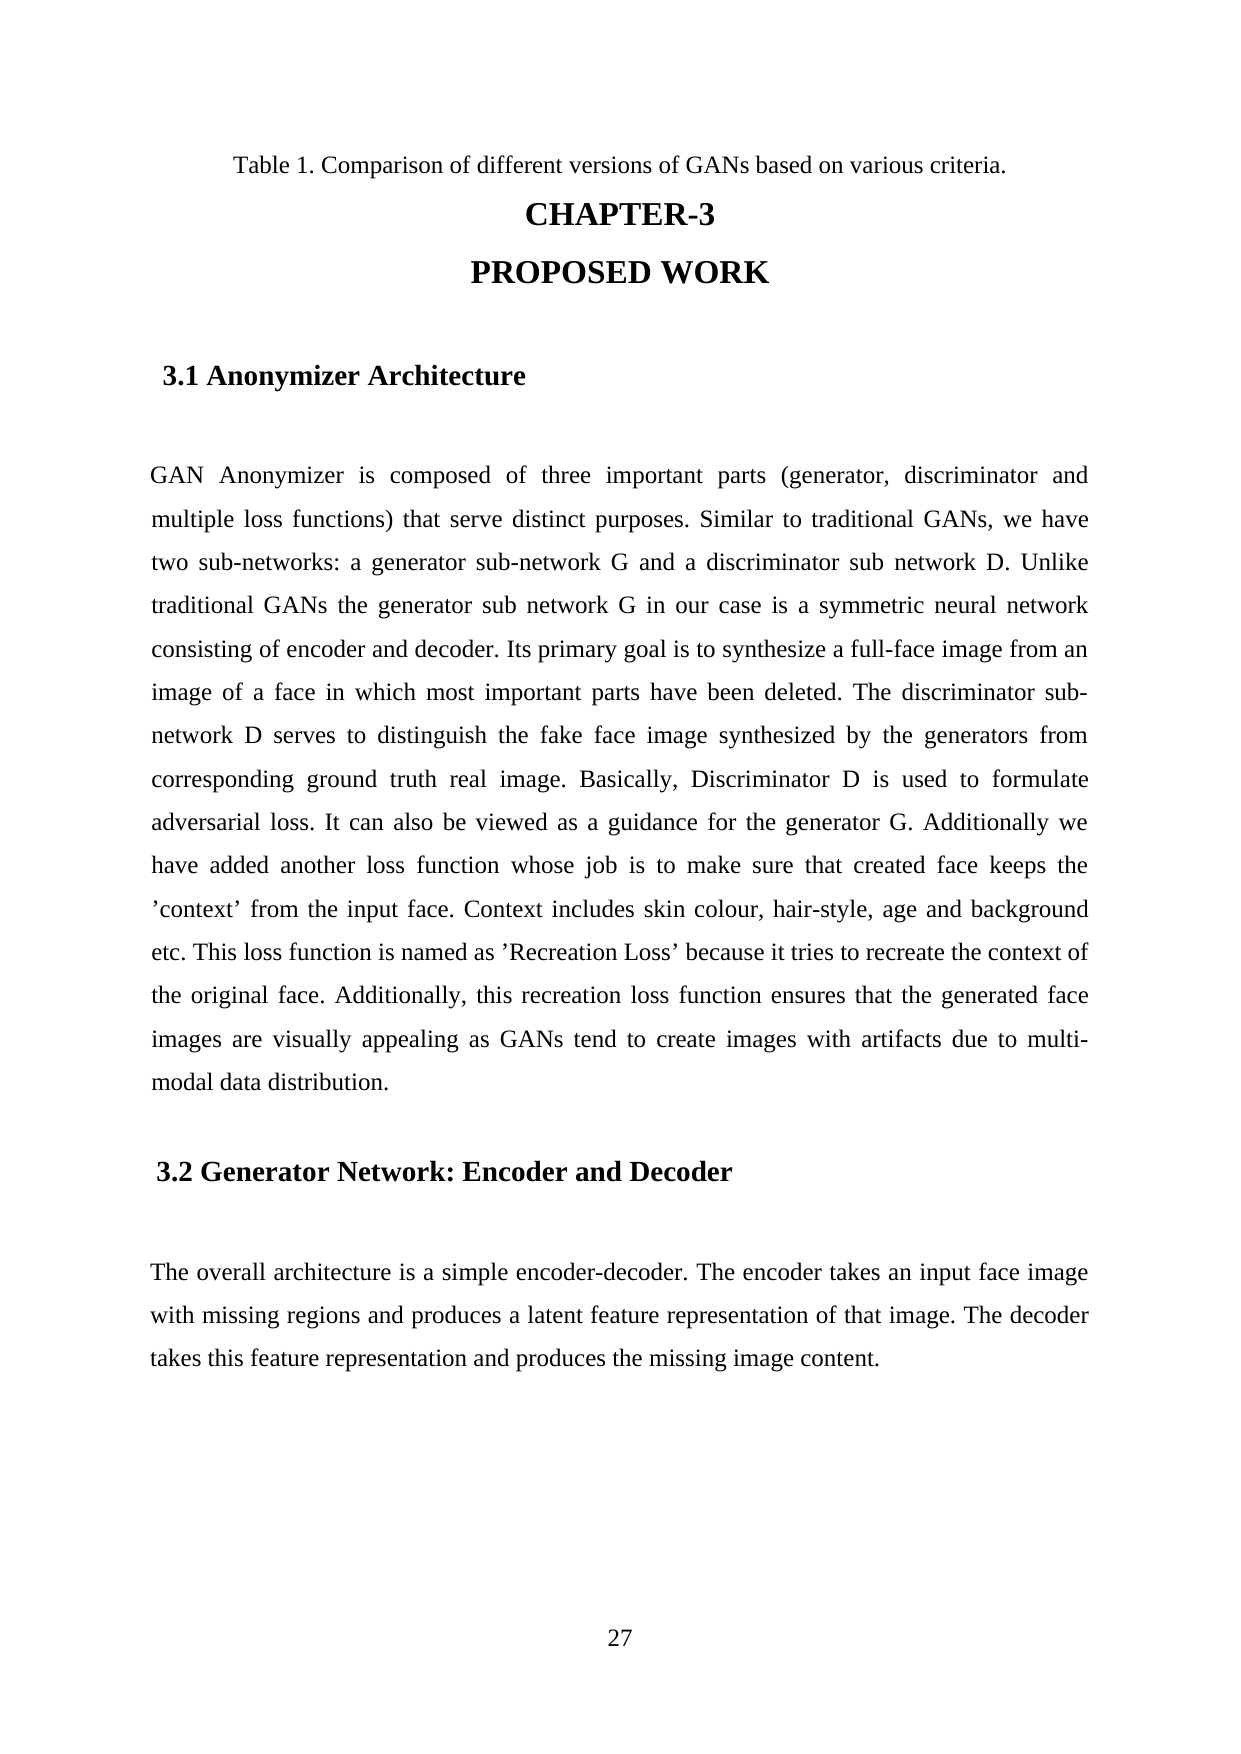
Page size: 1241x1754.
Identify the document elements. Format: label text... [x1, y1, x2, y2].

text 3.2 Generator Network: Encoder and Decoder [150, 1154, 1090, 1188]
text CHAPTER-3 [150, 194, 1090, 232]
text 3.1 Anonymizer Architecture [150, 358, 1090, 392]
text The overall architecture is a simple encoder-decoder. The encoder takes an input face image with missing regions and produces a latent feature representation of that image. The decoder takes this feature representation and produces the missing image content. [150, 1257, 1090, 1372]
subtitle PROPOSED WORK [150, 252, 1090, 290]
text Table 1. Comparison of different versions of GANs based on various criteria. [150, 150, 1090, 179]
text GAN Anonymizer is composed of three important parts (generator, discriminator and multiple loss functions) that serve distinct purposes. Similar to traditional GANs, we have two sub-networks: a generator sub-network G and a discriminator sub network D. Unlike traditional GANs the generator sub network G in our case is a symmetric neural network consisting of encoder and decoder. Its primary goal is to synthesize a full-face image from an image of a face in which most important parts have been deleted. The discriminator sub-network D serves to distinguish the fake face image synthesized by the generators from corresponding ground truth real image. Basically, Discriminator D is used to formulate adversarial loss. It can also be viewed as a guidance for the generator G. Additionally we have added another loss function whose job is to make sure that created face keeps the ’context’ from the input face. Context includes skin colour, hair-style, age and background etc. This loss function is named as ’Recreation Loss’ because it tries to recreate the context of the original face. Additionally, this recreation loss function ensures that the generated face images are visually appealing as GANs tend to create images with artifacts due to multi-modal data distribution. [150, 460, 1090, 1096]
